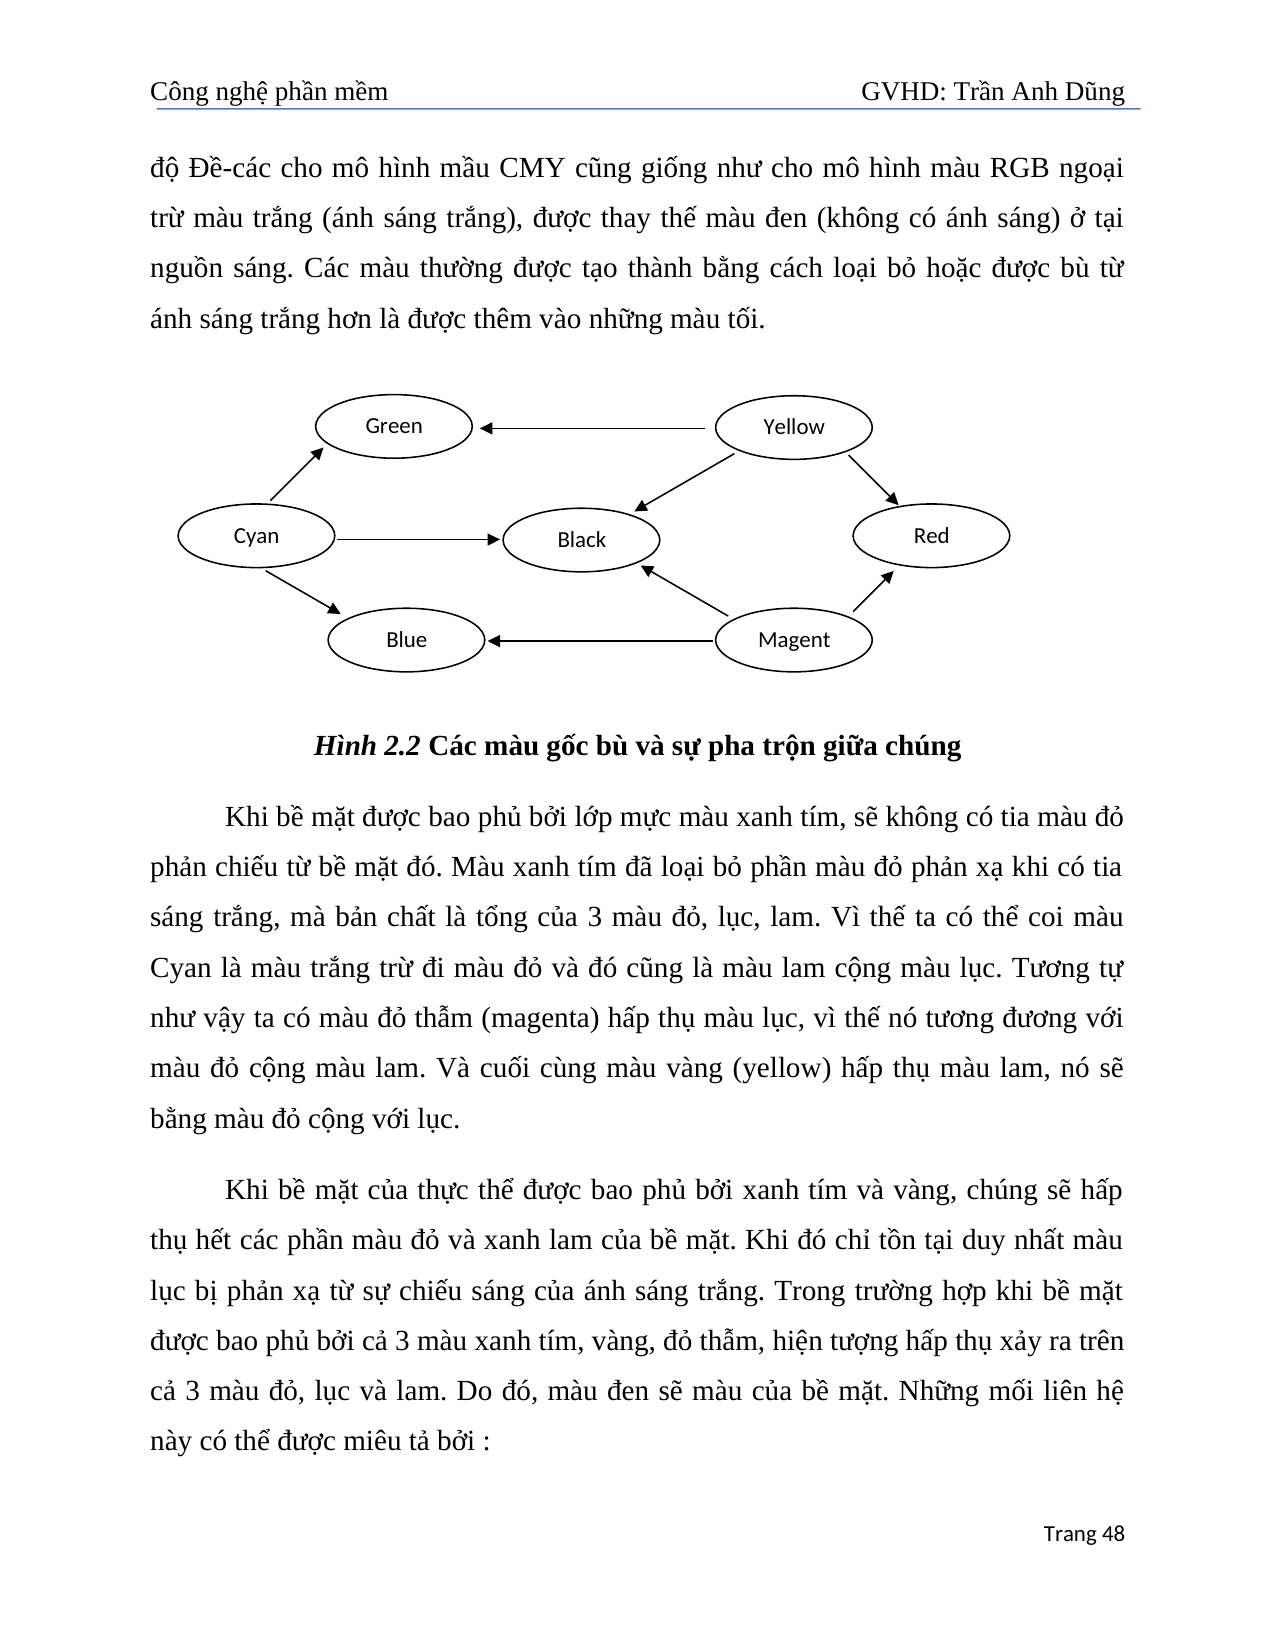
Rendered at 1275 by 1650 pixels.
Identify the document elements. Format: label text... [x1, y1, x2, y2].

text Khi bề mặt được bao phủ bởi lớp mực màu xanh tím, sẽ không có tia màu đỏ phản chiếu từ bề mặt đó. Màu xanh tím đã loại bỏ phần màu đỏ phản xạ khi có tia sáng trắng, mà bản chất là tổng của 3 màu đỏ, lục, lam. Vì thế ta có thể coi màu Cyan là màu trắng trừ đi màu đỏ và đó cũng là màu lam cộng màu lục. Tương tự như vậy ta có màu đỏ thẫm (magenta) hấp thụ màu lục, vì thế nó tương đương với màu đỏ cộng màu lam. Và cuối cùng màu vàng (yellow) hấp thụ màu lam, nó sẽ bằng màu đỏ cộng với lục. [150, 799, 1125, 1134]
text Hình 2.2 Các màu gốc bù và sự pha trộn giữa chúng [150, 728, 1125, 761]
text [150, 150, 1125, 334]
text Khi bề mặt của thực thể được bao phủ bởi xanh tím và vàng, chúng sẽ hấp thụ hết các phần màu đỏ và xanh lam của bề mặt. Khi đó chỉ tồn tại duy nhất màu lục bị phản xạ từ sự chiếu sáng của ánh sáng trắng. Trong trường hợp khi bề mặt được bao phủ bởi cả 3 màu xanh tím, vàng, đỏ thẫm, hiện tượng hấp thụ xảy ra trên cả 3 màu đỏ, lục và lam. Do đó, màu đen sẽ màu của bề mặt. Những mối liên hệ này có thể được miêu tả bởi : [150, 1172, 1125, 1457]
